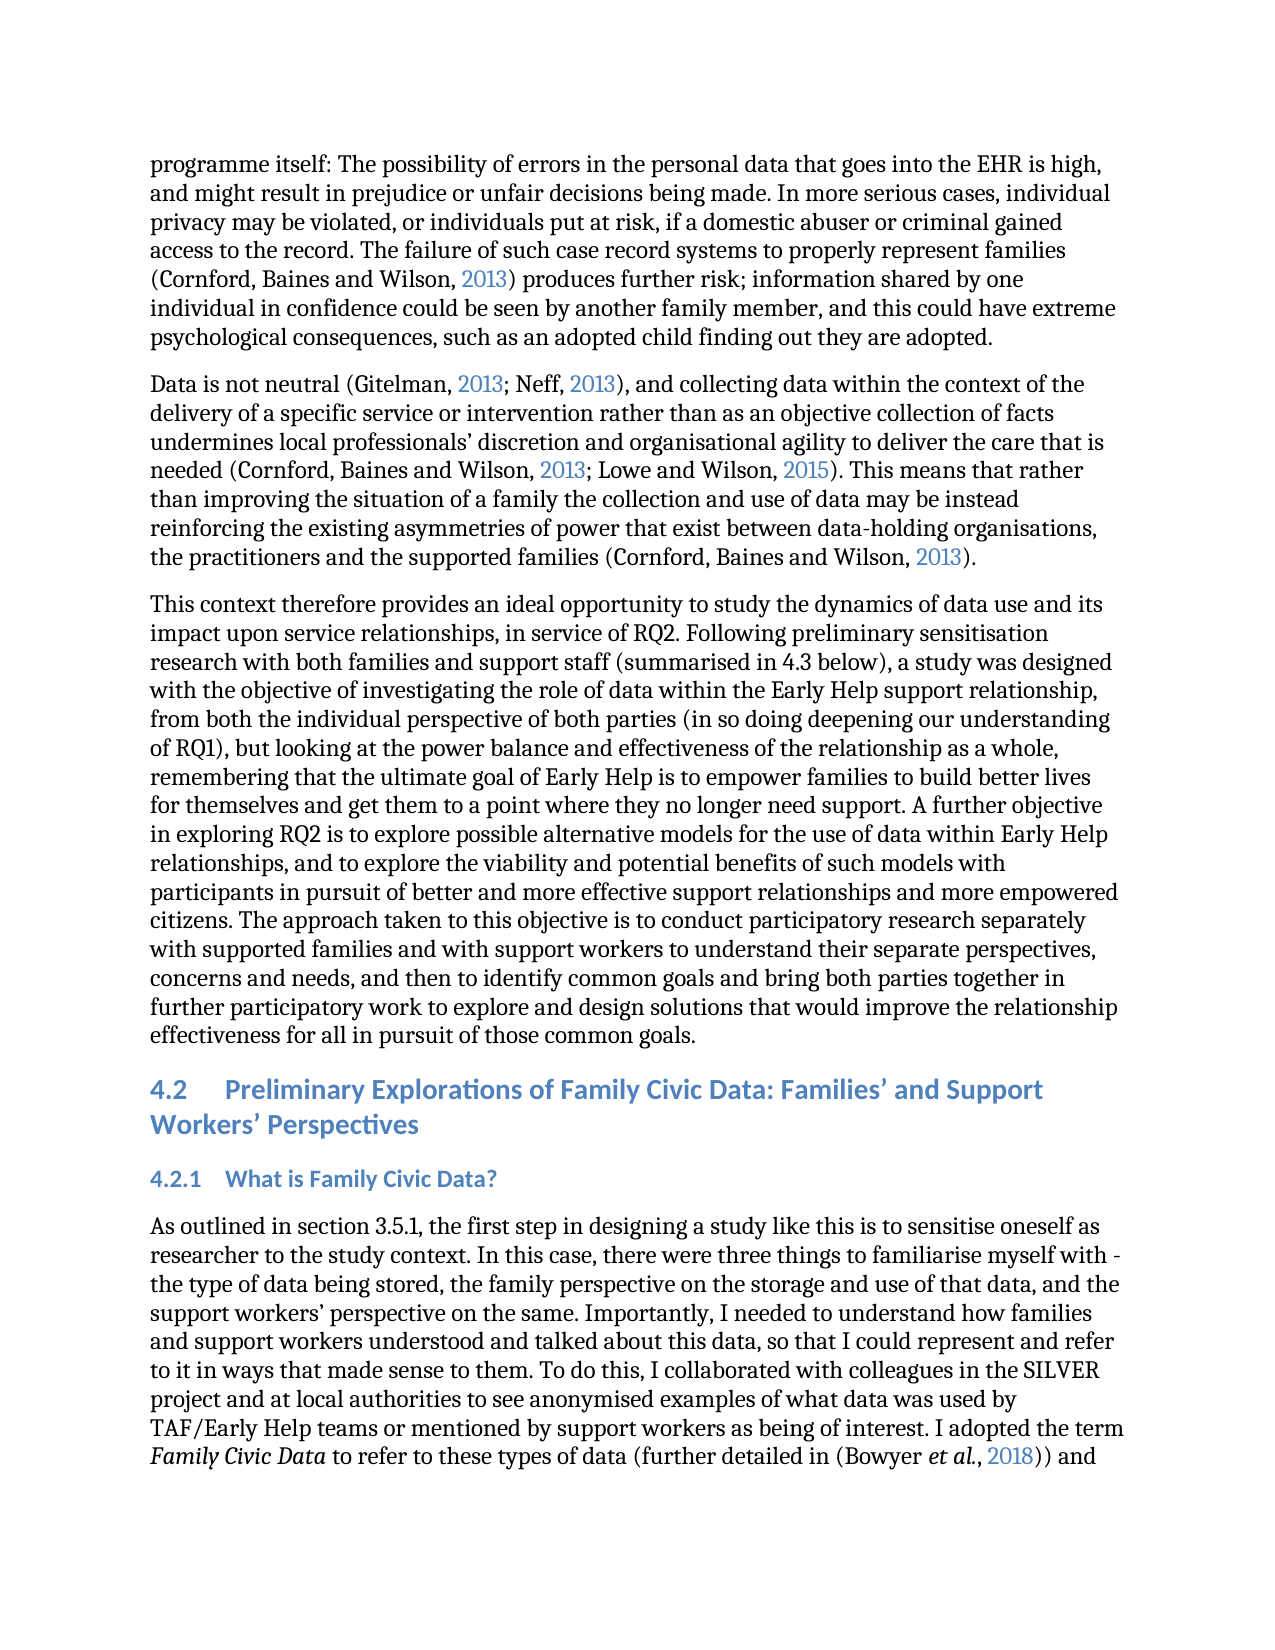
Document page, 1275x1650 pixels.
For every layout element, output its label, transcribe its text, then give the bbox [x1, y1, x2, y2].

text Data is not neutral (Gitelman, 2013; Neff, 2013), and collecting data within the context of the delivery of a specific service or intervention rather than as an objective collection of facts undermines local professionals’ discretion and organisational agility to deliver the care that is needed (Cornford, Baines and Wilson, 2013; Lowe and Wilson, 2015). This means that rather than improving the situation of a family the collection and use of data may be instead reinforcing the existing asymmetries of power that exist between data-holding organisations, the practitioners and the supported families (Cornford, Baines and Wilson, 2013). [150, 370, 1125, 571]
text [150, 1212, 1125, 1471]
text This context therefore provides an ideal opportunity to study the dynamics of data use and its impact upon service relationships, in service of RQ2. Following preliminary sensitisation research with both families and support staff (summarised in 4.3 below), a study was designed with the objective of investigating the role of data within the Early Help support relationship, from both the individual perspective of both parties (in so doing deepening our understanding of RQ1), but looking at the power balance and effectiveness of the relationship as a whole, remembering that the ultimate goal of Early Help is to empower families to build better lives for themselves and get them to a point where they no longer need support. A further objective in exploring RQ2 is to explore possible alternative models for the use of data within Early Help relationships, and to explore the viability and potential benefits of such models with participants in pursuit of better and more effective support relationships and more empowered citizens. The approach taken to this objective is to conduct participatory research separately with supported families and with support workers to understand their separate perspectives, concerns and needs, and then to identify common goals and bring both parties together in further participatory work to explore and design solutions that would improve the relationship effectiveness for all in pursuit of those common goals. [150, 590, 1125, 1050]
subtitle 4.2.1 What is Family Civic Data? [150, 1163, 1125, 1193]
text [150, 150, 1125, 351]
subtitle 4.2 Preliminary Explorations of Family Civic Data: Families’ and Support Workers’ Perspectives [150, 1071, 1125, 1142]
